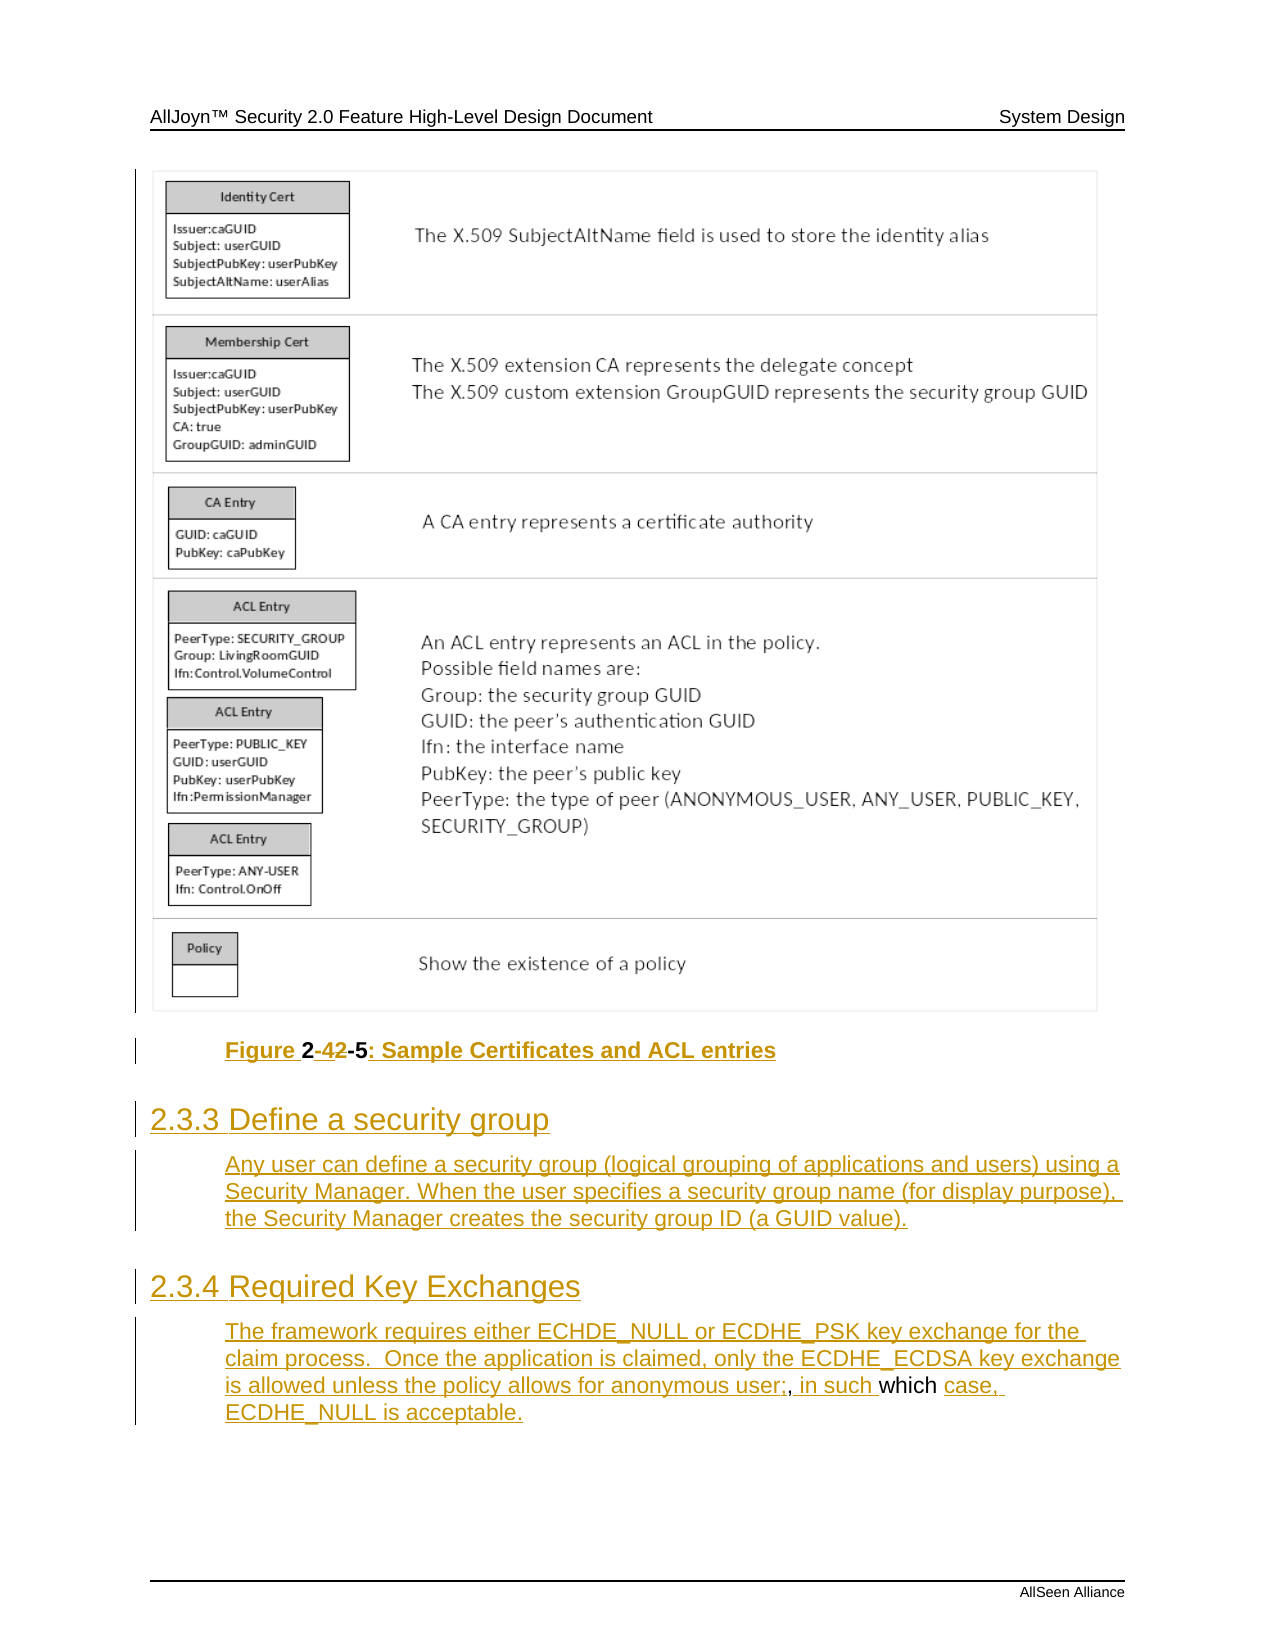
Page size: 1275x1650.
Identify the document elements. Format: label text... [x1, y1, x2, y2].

text 2 [225, 1037, 1125, 1064]
